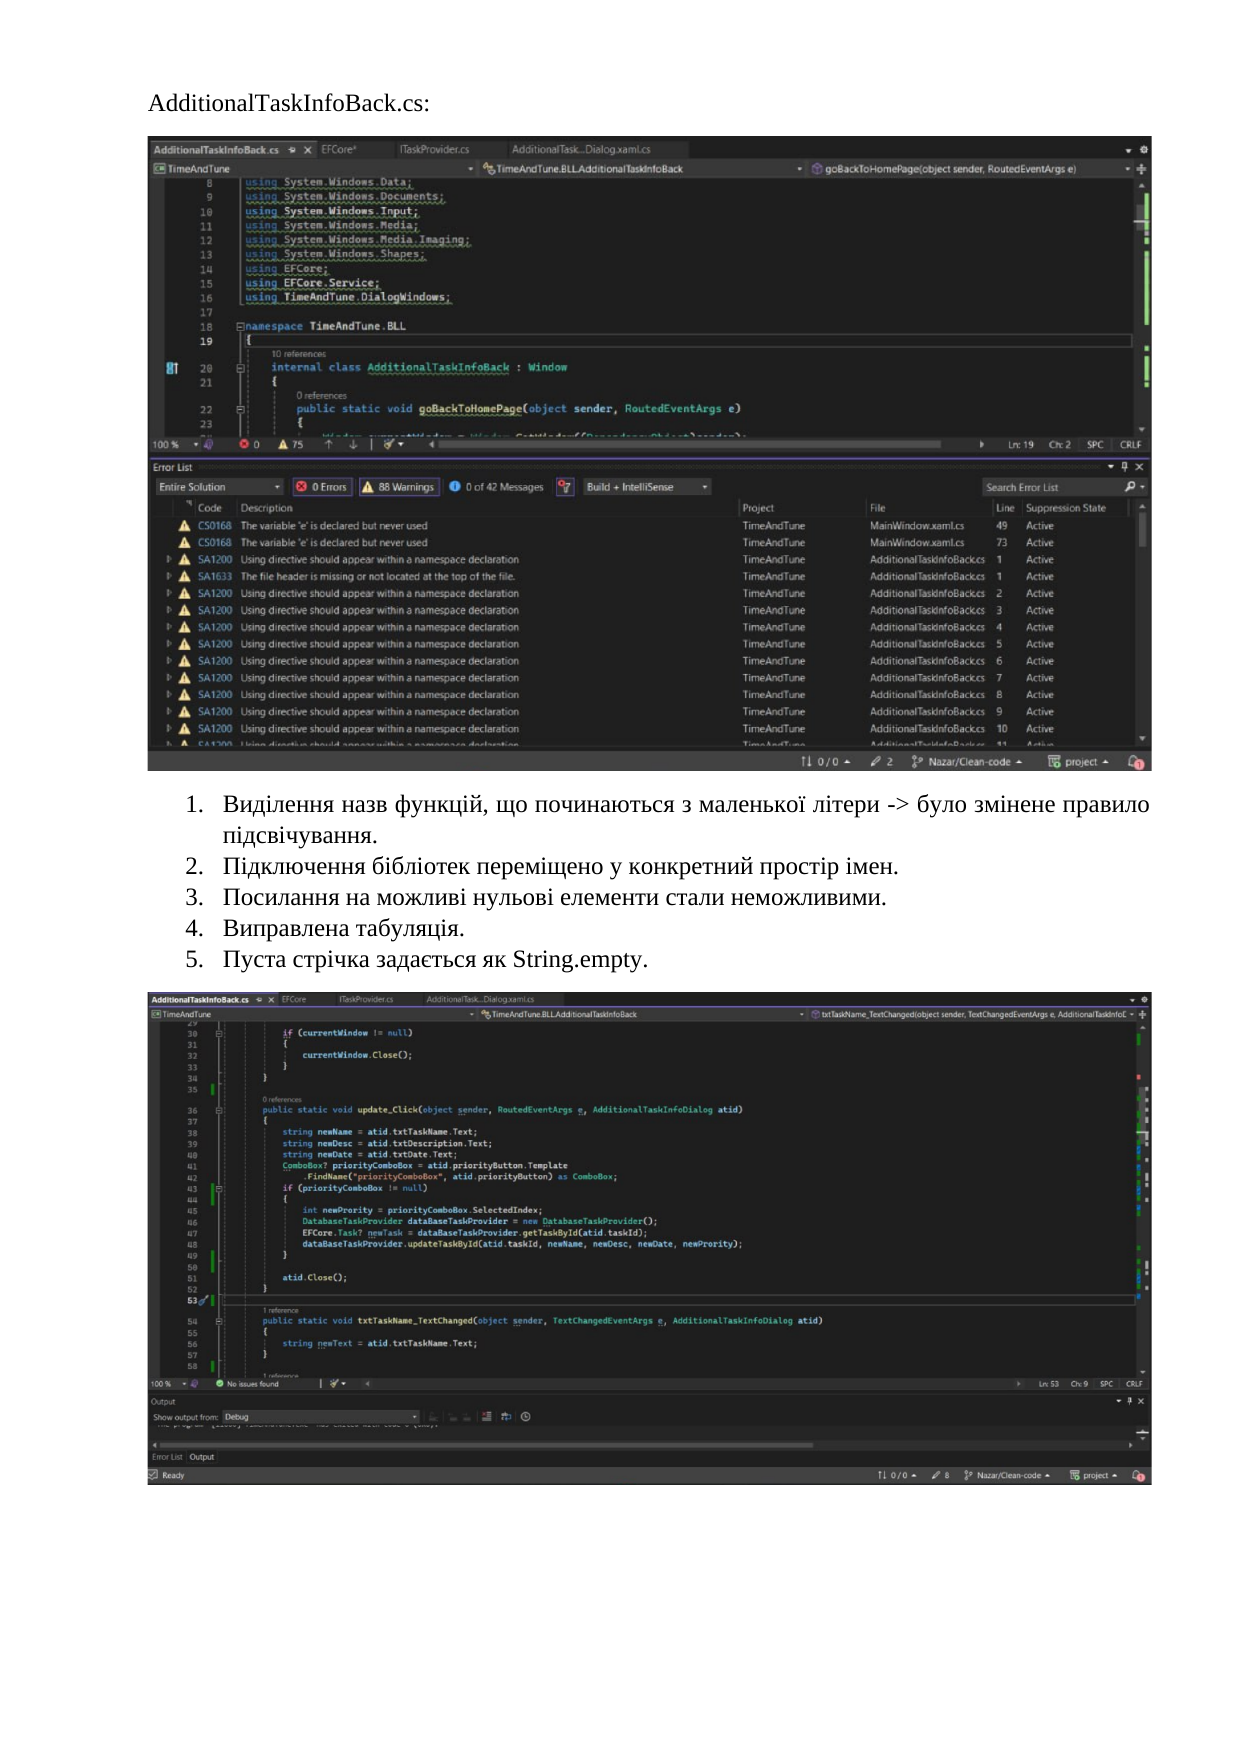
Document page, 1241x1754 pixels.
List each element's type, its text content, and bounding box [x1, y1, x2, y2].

list Виділення назв функцій, що починаються з маленької літери -> було змінене правило підсвічування. [185, 789, 1152, 849]
list Пуста стрічка задається як String.empty. [185, 944, 1152, 973]
picture [147, 136, 1152, 771]
picture [147, 992, 1152, 1485]
list Підключення бібліотек переміщено у конкретний простір імен. [185, 851, 1152, 880]
text AdditionalTaskInfoBack.cs: [148, 88, 1152, 117]
list Виправлена табуляція. [185, 913, 1152, 942]
list Посилання на можливі нульові елементи стали неможливими. [185, 882, 1152, 911]
